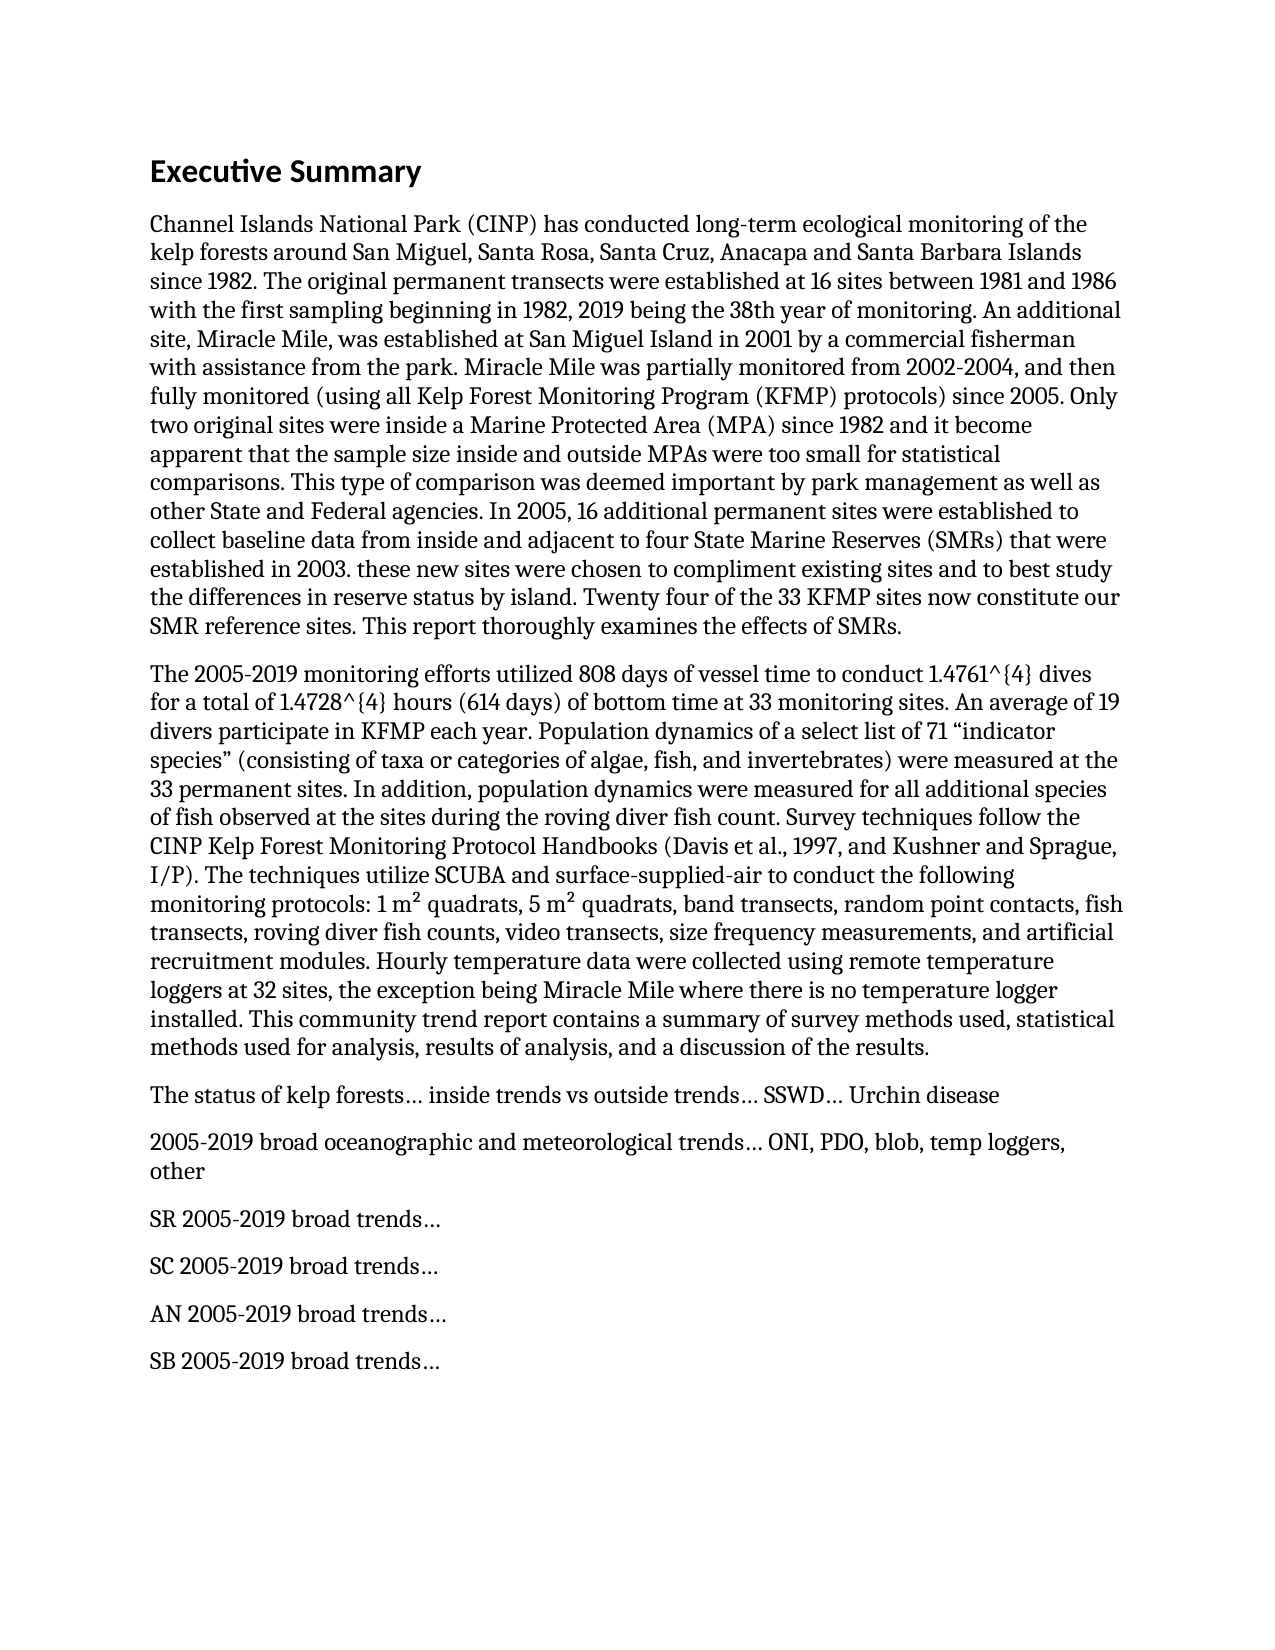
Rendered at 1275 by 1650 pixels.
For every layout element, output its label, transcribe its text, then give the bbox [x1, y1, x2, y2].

text SB 2005-2019 broad trends… [150, 1347, 1125, 1376]
text AN 2005-2019 broad trends… [150, 1299, 1125, 1328]
text SC 2005-2019 broad trends… [150, 1252, 1125, 1281]
text The 2005-2019 monitoring efforts utilized 808 days of vessel time to conduct 1.4761^{4} dives for a total of 1.4728^{4} hours (614 days) of bottom time at 33 monitoring sites. An average of 19 divers participate in KFMP each year. Population dynamics of a select list of 71 “indicator species” (consisting of taxa or categories of algae, fish, and invertebrates) were measured at the 33 permanent sites. In addition, population dynamics were measured for all additional species of fish observed at the sites during the roving diver fish count. Survey techniques follow the CINP Kelp Forest Monitoring Protocol Handbooks (Davis et al., 1997, and Kushner and Sprague, I/P). The techniques utilize SCUBA and surface-supplied-air to conduct the following monitoring protocols: 1 m² quadrats, 5 m² quadrats, band transects, random point contacts, fish transects, roving diver fish counts, video transects, size frequency measurements, and artificial recruitment modules. Hourly temperature data were collected using remote temperature loggers at 32 sites, the exception being Miracle Mile where there is no temperature logger installed. This community trend report contains a summary of survey methods used, statistical methods used for analysis, results of analysis, and a discussion of the results. [150, 659, 1125, 1062]
text Channel Islands National Park (CINP) has conducted long-term ecological monitoring of the kelp forests around San Miguel, Santa Rosa, Santa Cruz, Anacapa and Santa Barbara Islands since 1982. The original permanent transects were established at 16 sites between 1981 and 1986 with the first sampling beginning in 1982, 2019 being the 38th year of monitoring. An additional site, Miracle Mile, was established at San Miguel Island in 2001 by a commercial fisherman with assistance from the park. Miracle Mile was partially monitored from 2002-2004, and then fully monitored (using all Kelp Forest Monitoring Program (KFMP) protocols) since 2005. Only two original sites were inside a Marine Protected Area (MPA) since 1982 and it become apparent that the sample size inside and outside MPAs were too small for statistical comparisons. This type of comparison was deemed important by park management as well as other State and Federal agencies. In 2005, 16 additional permanent sites were established to collect baseline data from inside and adjacent to four State Marine Reserves (SMRs) that were established in 2003. these new sites were chosen to compliment existing sites and to best study the differences in reserve status by island. Twenty four of the 33 KFMP sites now constitute our SMR reference sites. This report thoroughly examines the effects of SMRs. [150, 209, 1125, 641]
subtitle Executive Summary [150, 150, 1125, 191]
text 2005-2019 broad oceanographic and meteorological trends… ONI, PDO, blob, temp loggers, other [150, 1128, 1125, 1186]
text SR 2005-2019 broad trends… [150, 1204, 1125, 1233]
text The status of kelp forests… inside trends vs outside trends… SSWD… Urchin disease [150, 1081, 1125, 1109]
